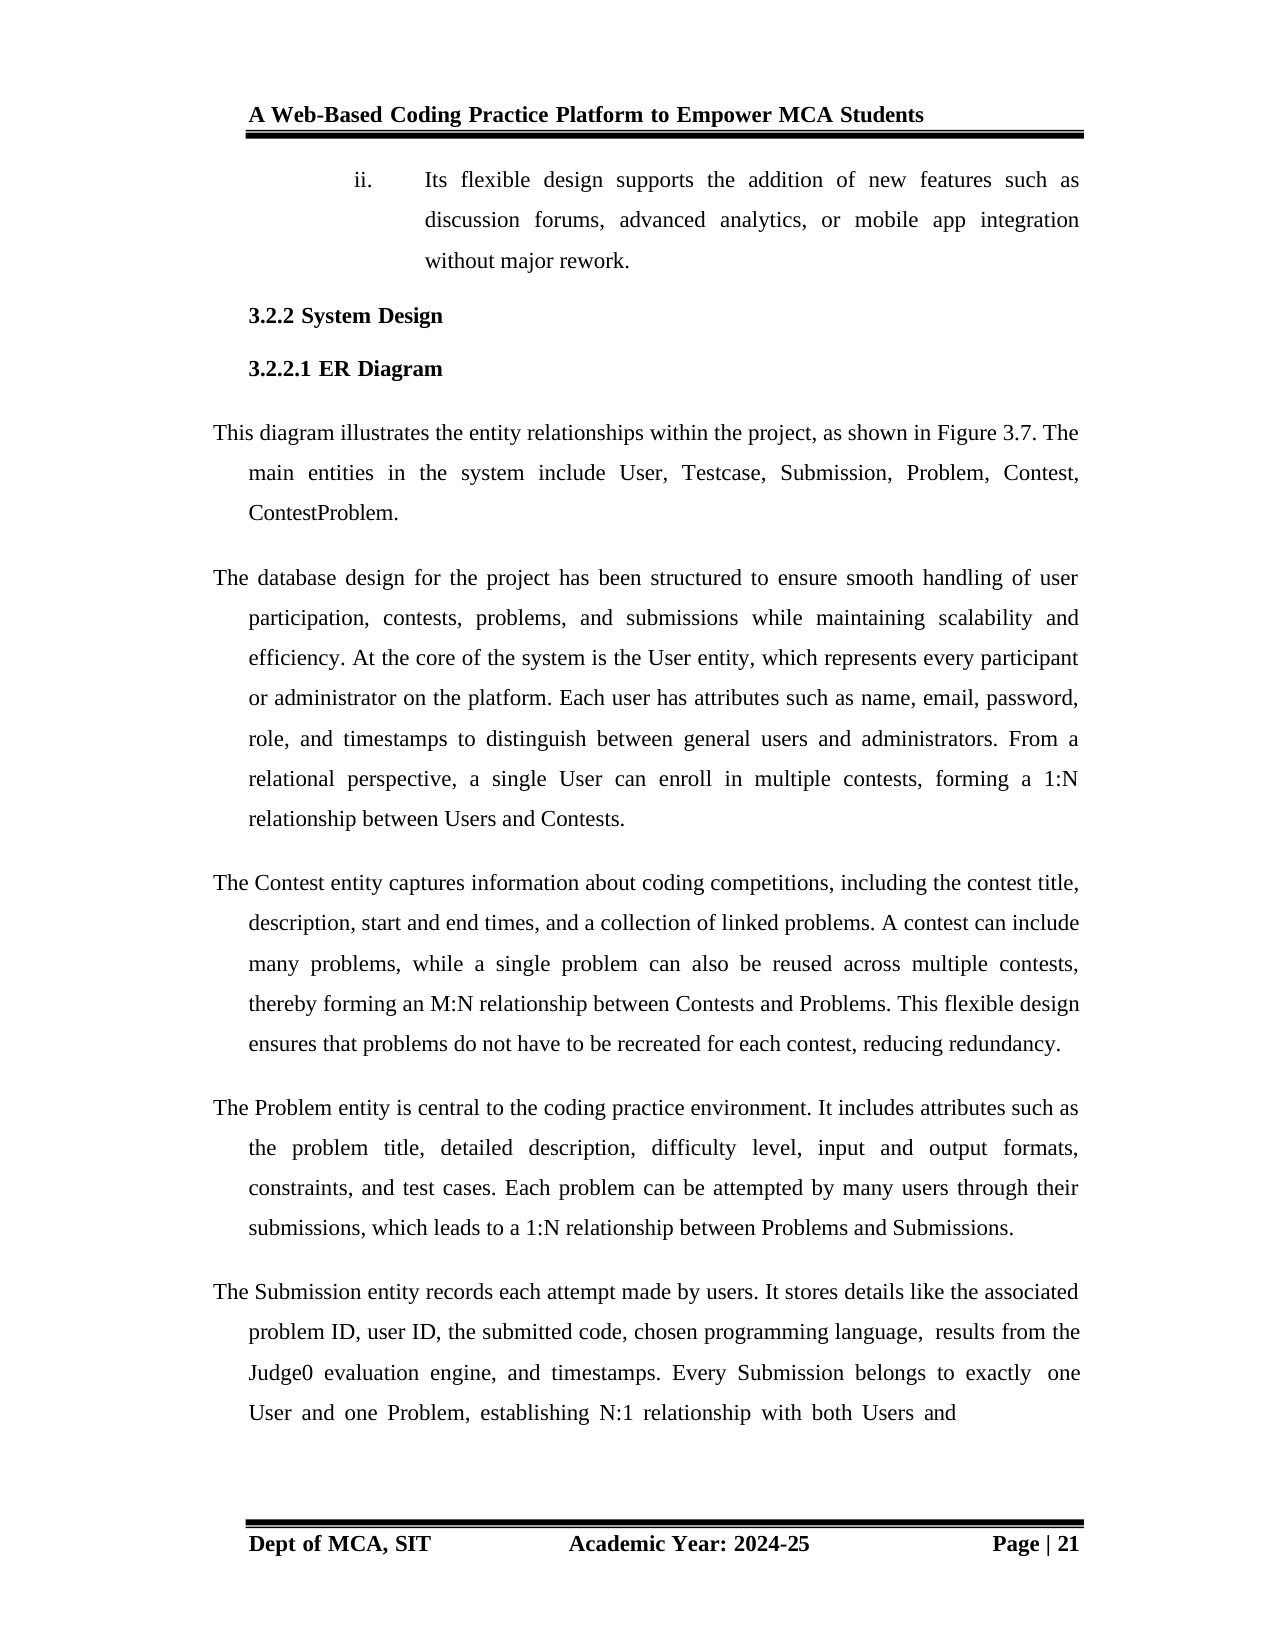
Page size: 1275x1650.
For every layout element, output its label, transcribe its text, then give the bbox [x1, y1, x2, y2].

text This diagram illustrates the entity relationships within the project, as shown in Figure 3.7. The main entities in the system include User, Testcase, Submission, Problem, Contest, ContestProblem. [213, 419, 1080, 526]
text The Problem entity is central to the coding practice environment. It includes attributes such as the problem title, detailed description, difficulty level, input and output formats, constraints, and test cases. Each problem can be attempted by many users through their submissions, which leads to a 1:N relationship between Problems and Submissions. [213, 1093, 1080, 1241]
text The database design for the project has been structured to ensure smooth handling of user participation, contests, problems, and submissions while maintaining scalability and efficiency. At the core of the system is the User entity, which represents every participant or administrator on the platform. Each user has attributes such as name, email, password, role, and timestamps to distinguish between general users and administrators. From a relational perspective, a single User can enroll in multiple contests, forming a 1:N relationship between Users and Contests. [213, 563, 1080, 832]
subtitle System Design [248, 302, 1200, 329]
text The Submission entity records each attempt made by users. It stores details like the associated problem ID, user ID, the submitted code, chosen programming language, results from the Judge0 evaluation engine, and timestamps. Every Submission belongs to exactly one User and one Problem, establishing N:1 relationship with both Users and [213, 1278, 1081, 1425]
text The Contest entity captures information about coding competitions, including the contest title, description, start and end times, and a collection of linked problems. A contest can include many problems, while a single problem can also be reused across multiple contests, thereby forming an M:N relationship between Contests and Problems. This flexible design ensures that problems do not have to be recreated for each contest, reducing redundancy. [213, 869, 1081, 1057]
list ER Diagram [248, 355, 1200, 381]
list Its flexible design supports the addition of new features such as discussion forums, advanced analytics, or mobile app integration without major rework. [354, 166, 1080, 273]
